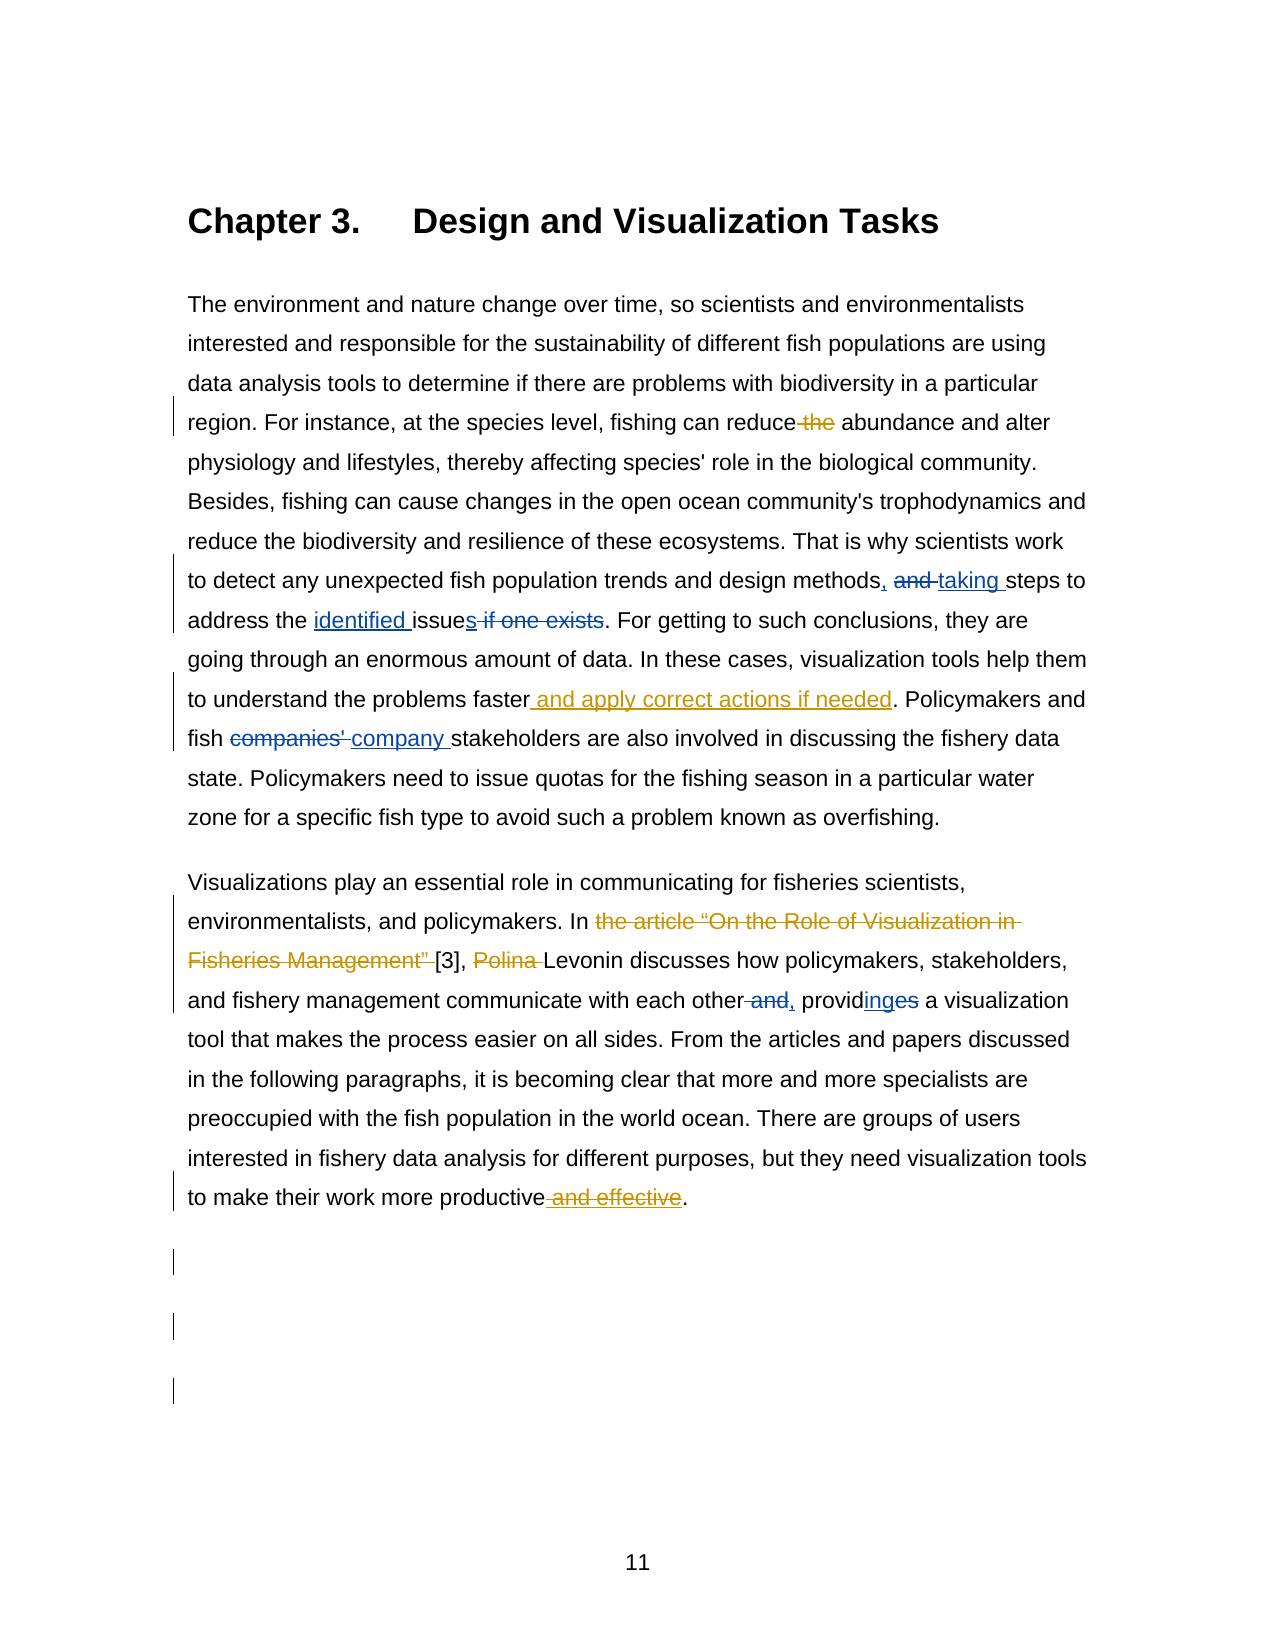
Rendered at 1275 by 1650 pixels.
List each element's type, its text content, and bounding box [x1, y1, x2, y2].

text The environment and nature change over time, so scientists and environmentalists interested and responsible for the sustainability of different fish populations are using data analysis tools to determine if there are problems with biodiversity in a particular region. For instance, at the species level, fishing can reduce abundance and alter physiology and lifestyles, thereby affecting species' role in the biological community. Besides, fishing can cause changes in the open ocean community's trophodynamics and reduce the biodiversity and resilience of these ecosystems. That is why scientists work to detect any unexpected fish population trends and design methods steps to address the issue. For getting to such conclusions, they are going through an enormous amount of data. In these cases, visualization tools help them to understand the problems faster. Policymakers and fish stakeholders are also involved in discussing the fishery data state. Policymakers need to issue quotas for the fishing season in a particular water zone for a specific fish type to avoid such a problem known as overfishing. [187, 291, 1087, 830]
text Visualizations play an essential role in communicating for fisheries scientists, environmentalists, and policymakers. In , Levonin discusses how policymakers, stakeholders, and fishery management communicate with each other provid a visualization tool that makes the process easier on all sides. From the articles and papers discussed in the following paragraphs, it is becoming clear that more and more specialists are preoccupied with the fish population in the world ocean. There are groups of users interested in fishery data analysis for different purposes, but they need visualization tools to make their work more productive. [187, 868, 1087, 1211]
subtitle Design and Visualization Tasks [187, 200, 1087, 241]
